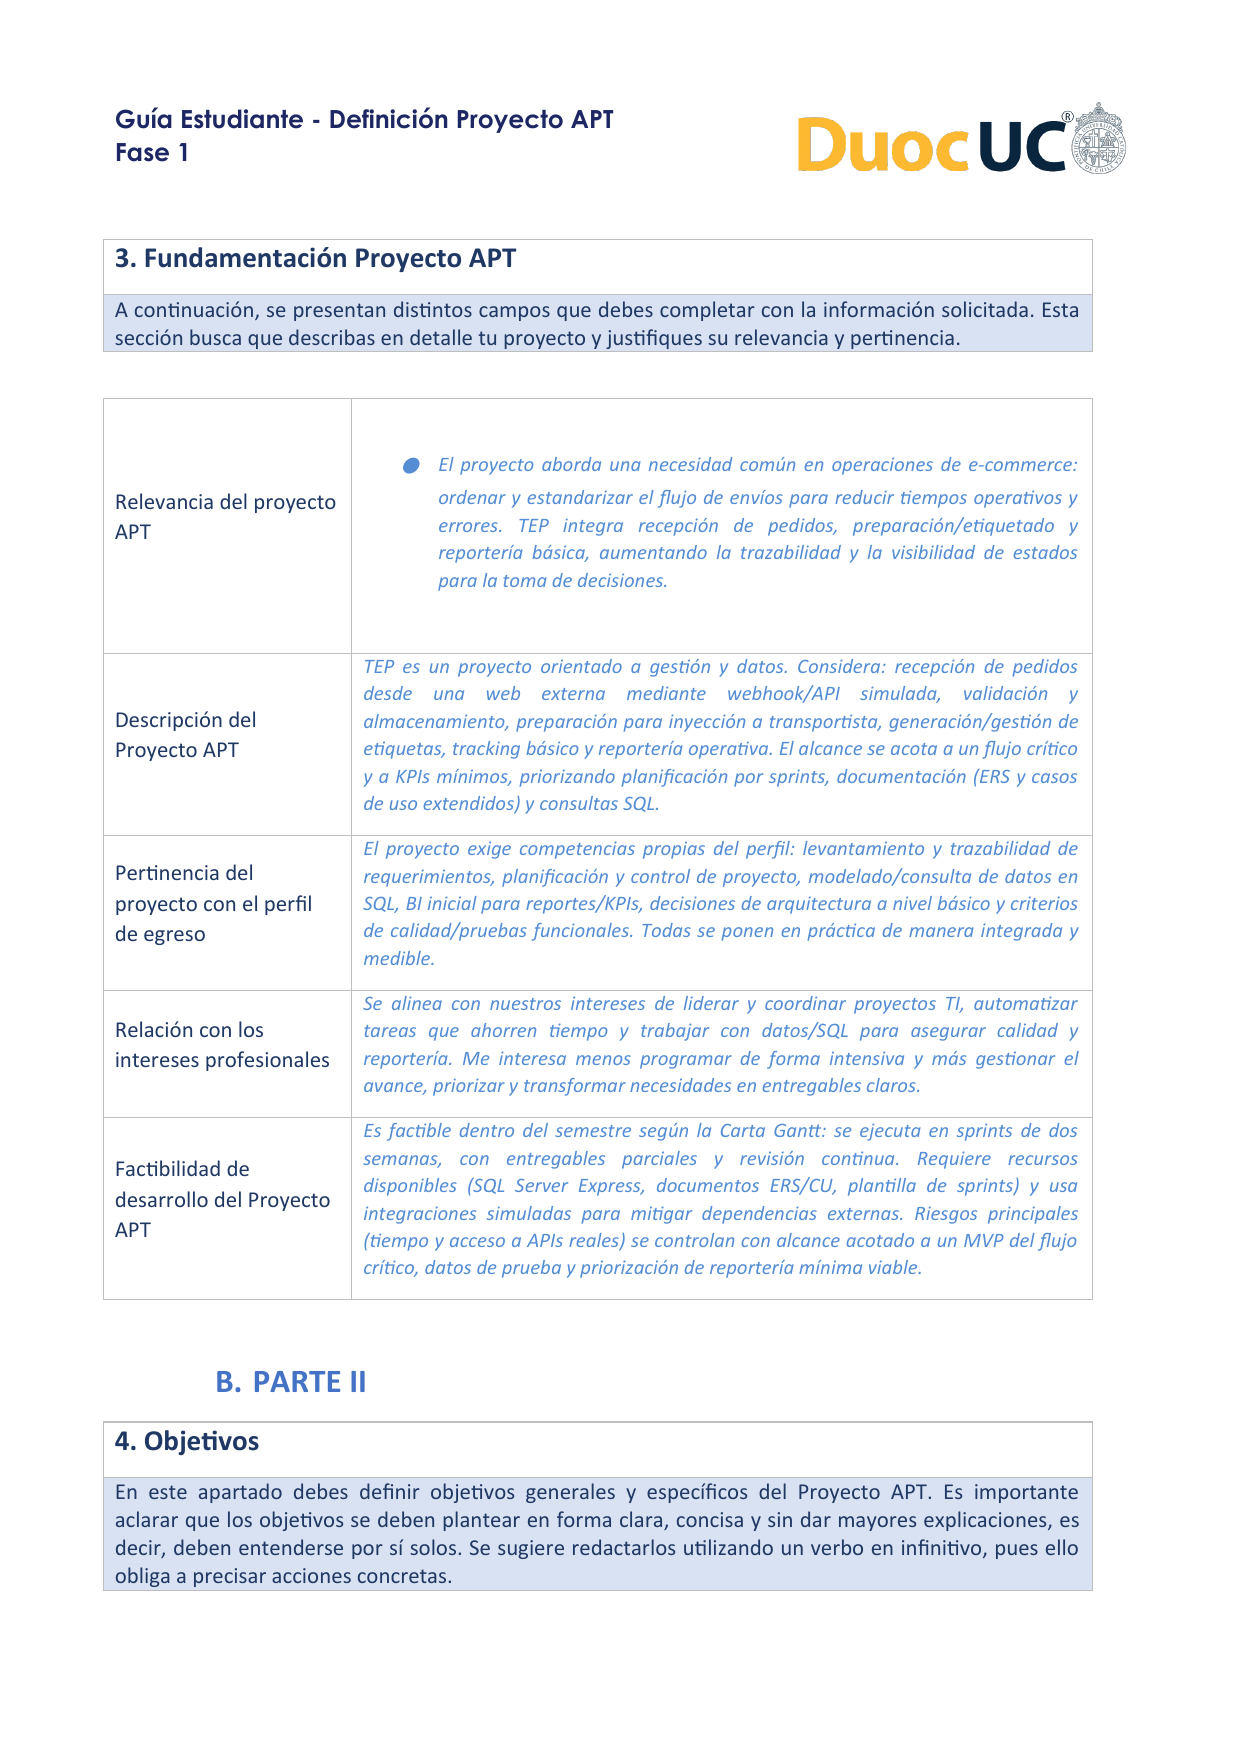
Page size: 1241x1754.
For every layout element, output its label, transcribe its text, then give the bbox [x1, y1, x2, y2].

table_cell Factibilidad de desarrollo del Proyecto APT [104, 1118, 351, 1299]
list PARTE II [215, 1361, 1063, 1401]
table_header 4. Objetivos [104, 1423, 1092, 1477]
table_header El proyecto aborda una necesidad común en operaciones de e-commerce: ordenar y estandarizar el flujo de envíos para reducir tiempos operativos y errores. TEP integra recepción de pedidos, preparación/etiquetado y reportería básica, aumentando la trazabilidad y la visibilidad de estados para la toma de decisiones. [352, 399, 1092, 652]
table_cell A continuación, se presentan distintos campos que debes completar con la información solicitada. Esta sección busca que describas en detalle tu proyecto y justifiques su relevancia y pertinencia. [104, 295, 1092, 351]
picture [798, 102, 1126, 174]
table_cell Es factible dentro del semestre según la Carta Gantt: se ejecuta en sprints de dos semanas, con entregables parciales y revisión continua. Requiere recursos disponibles (SQL Server Express, documentos ERS/CU, plantilla de sprints) y usa integraciones simuladas para mitigar dependencias externas. Riesgos principales (tiempo y acceso a APIs reales) se controlan con alcance acotado a un MVP del flujo crítico, datos de prueba y priorización de reportería mínima viable. [352, 1118, 1092, 1299]
table_header 3. Fundamentación Proyecto APT [104, 240, 1092, 294]
table_cell Se alinea con nuestros intereses de liderar y coordinar proyectos TI, automatizar tareas que ahorren tiempo y trabajar con datos/SQL para asegurar calidad y reportería. Me interesa menos programar de forma intensiva y más gestionar el avance, priorizar y transformar necesidades en entregables claros. [352, 991, 1092, 1117]
table_cell El proyecto exige competencias propias del perfil: levantamiento y trazabilidad de requerimientos, planificación y control de proyecto, modelado/consulta de datos en SQL, BI inicial para reportes/KPIs, decisiones de arquitectura a nivel básico y criterios de calidad/pruebas funcionales. Todas se ponen en práctica de manera integrada y medible. [352, 836, 1092, 989]
table_cell Relación con los intereses profesionales [104, 991, 351, 1117]
table_cell TEP es un proyecto orientado a gestión y datos. Considera: recepción de pedidos desde una web externa mediante webhook/API simulada, validación y almacenamiento, preparación para inyección a transportista, generación/gestión de etiquetas, tracking básico y reportería operativa. El alcance se acota a un flujo crítico y a KPIs mínimos, priorizando planificación por sprints, documentación (ERS y casos de uso extendidos) y consultas SQL. [352, 654, 1092, 835]
table_cell En este apartado debes definir objetivos generales y específicos del Proyecto APT. Es importante aclarar que los objetivos se deben plantear en forma clara, concisa y sin dar mayores explicaciones, es decir, deben entenderse por sí solos. Se sugiere redactarlos utilizando un verbo en infinitivo, pues ello obliga a precisar acciones concretas. [104, 1478, 1092, 1590]
table_cell Descripción del Proyecto APT [104, 654, 351, 835]
table_cell Pertinencia del proyecto con el perfil de egreso [104, 836, 351, 989]
table_header Relevancia del proyecto APT [104, 399, 351, 652]
